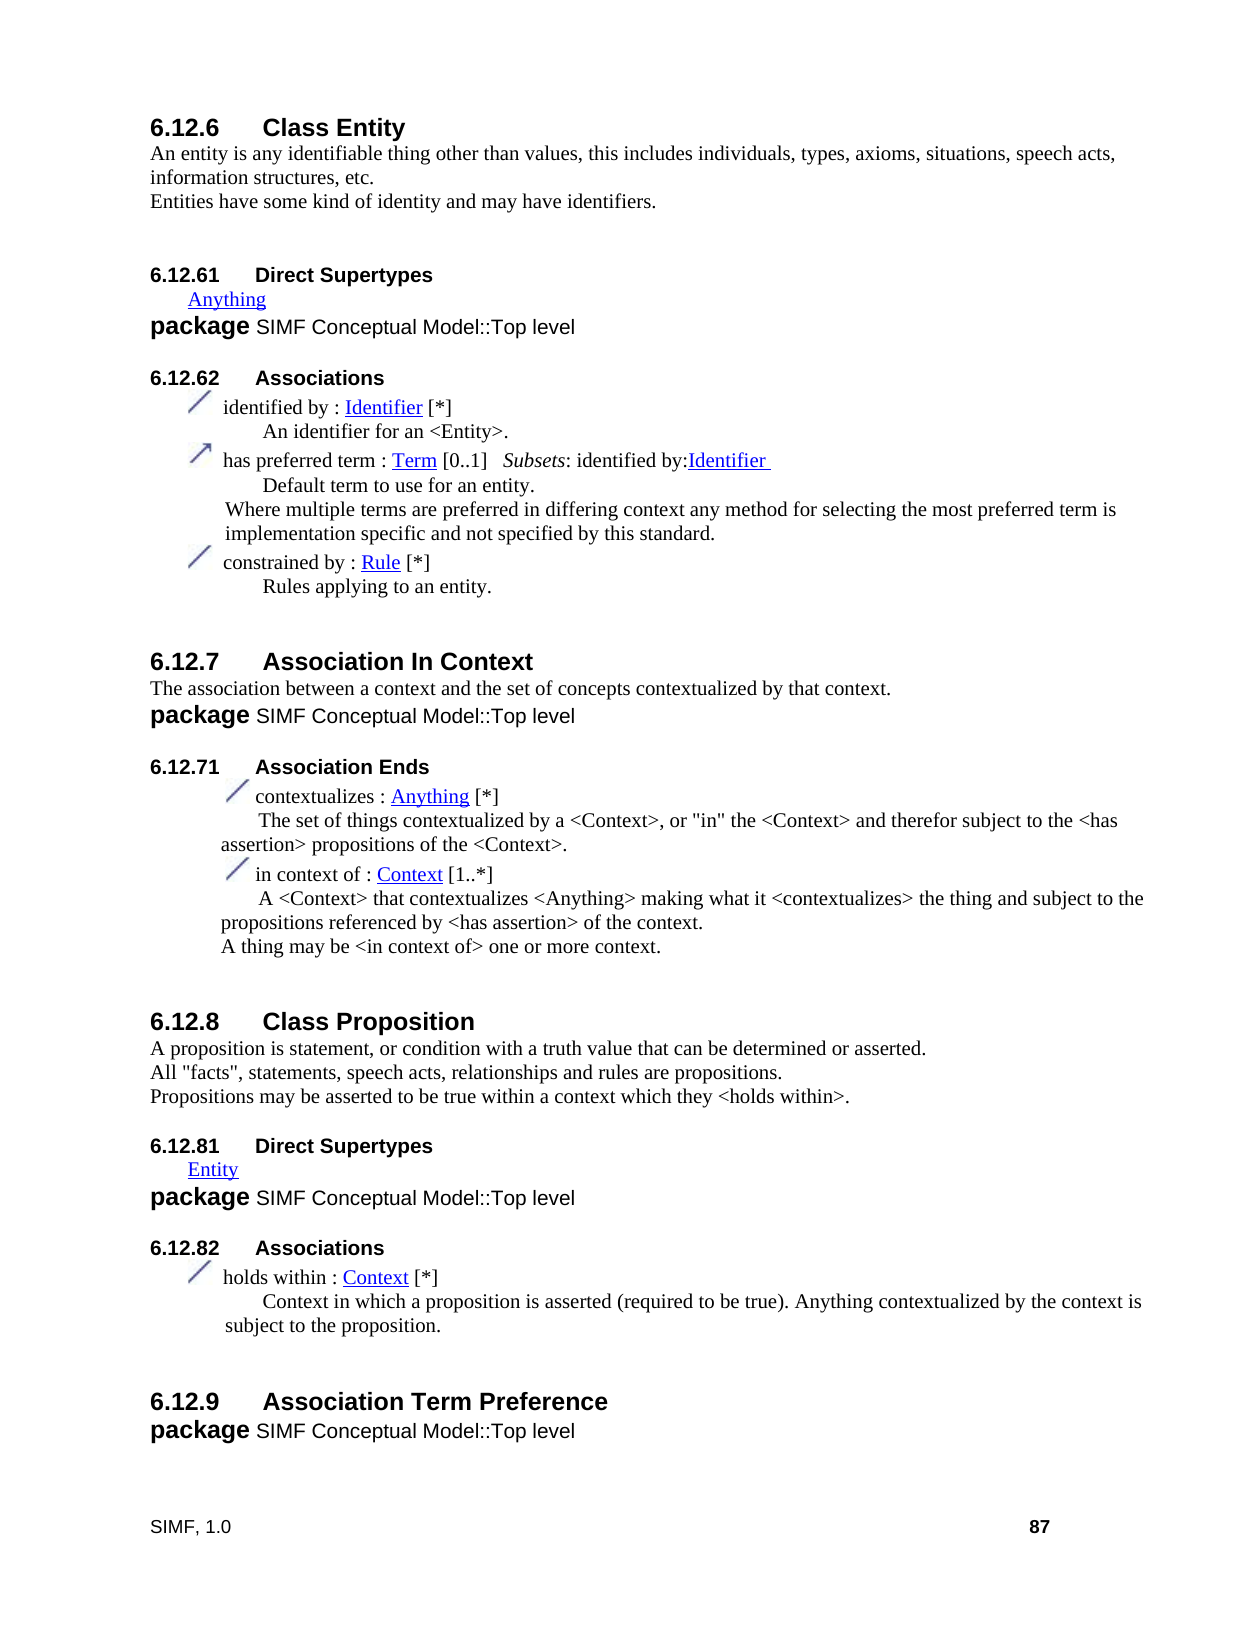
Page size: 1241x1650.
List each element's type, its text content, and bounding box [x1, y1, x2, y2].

picture [187, 544, 213, 570]
text The set of things contextualized by a <Context>, or "in" the <Context> and therefor subject to the <has assertion> propositions of the <Context>. [221, 808, 1165, 856]
text identified by : Identifier [*] [187, 389, 1165, 419]
text package SIMF Conceptual Model::Top level [150, 700, 1165, 729]
picture [187, 389, 213, 415]
subtitle Direct Supertypes [150, 1133, 1165, 1157]
picture [187, 1259, 213, 1285]
subtitle Class Proposition [150, 1007, 1165, 1036]
text package SIMF Conceptual Model::Top level [150, 1415, 1165, 1444]
text in context of : Context [1..*] [150, 856, 1165, 886]
subtitle Association Ends [150, 754, 1165, 778]
subtitle Association In Context [150, 647, 1165, 676]
picture [225, 778, 251, 804]
subtitle Associations [150, 1236, 1165, 1260]
text holds within : Context [*] [187, 1260, 1165, 1289]
text package SIMF Conceptual Model::Top level [150, 311, 1165, 340]
subtitle Direct Supertypes [150, 263, 1165, 287]
text contextualizes : Anything [*] [150, 778, 1165, 808]
subtitle Association Term Preference [150, 1386, 1165, 1415]
text Default term to use for an entity. Where multiple terms are preferred in differing context any method for selecting the most preferred term is implementation specific and not specified by this standard. [225, 472, 1165, 545]
text Anything [187, 287, 1165, 311]
subtitle Class Entity [150, 112, 1165, 141]
text constrained by : Rule [*] [187, 545, 1165, 574]
text The association between a context and the set of concepts contextualized by that context. [150, 676, 1165, 700]
picture [225, 856, 251, 882]
text Context in which a proposition is asserted (required to be true). Anything contextualized by the context is subject to the proposition. [225, 1289, 1165, 1337]
text An identifier for an <Entity>. [225, 419, 1165, 443]
text A proposition is statement, or condition with a truth value that can be determined or asserted. All "facts", statements, speech acts, relationships and rules are propositions. Propositions may be asserted to be true within a context which they <holds within>. [150, 1036, 1165, 1108]
text Entity [187, 1157, 1165, 1181]
text has preferred term : Term [0..1] Subsets: identified by:Identifier [187, 443, 1165, 472]
picture [187, 442, 213, 468]
text package SIMF Conceptual Model::Top level [150, 1181, 1165, 1210]
text An entity is any identifiable thing other than values, this includes individuals, types, axioms, situations, speech acts, information structures, etc. Entities have some kind of identity and may have identifiers. [150, 141, 1165, 237]
text A <Context> that contextualizes <Anything> making what it <contextualizes> the thing and subject to the propositions referenced by <has assertion> of the context. A thing may be <in context of> one or more context. [221, 886, 1165, 958]
subtitle Associations [150, 365, 1165, 389]
text Rules applying to an entity. [225, 574, 1165, 598]
